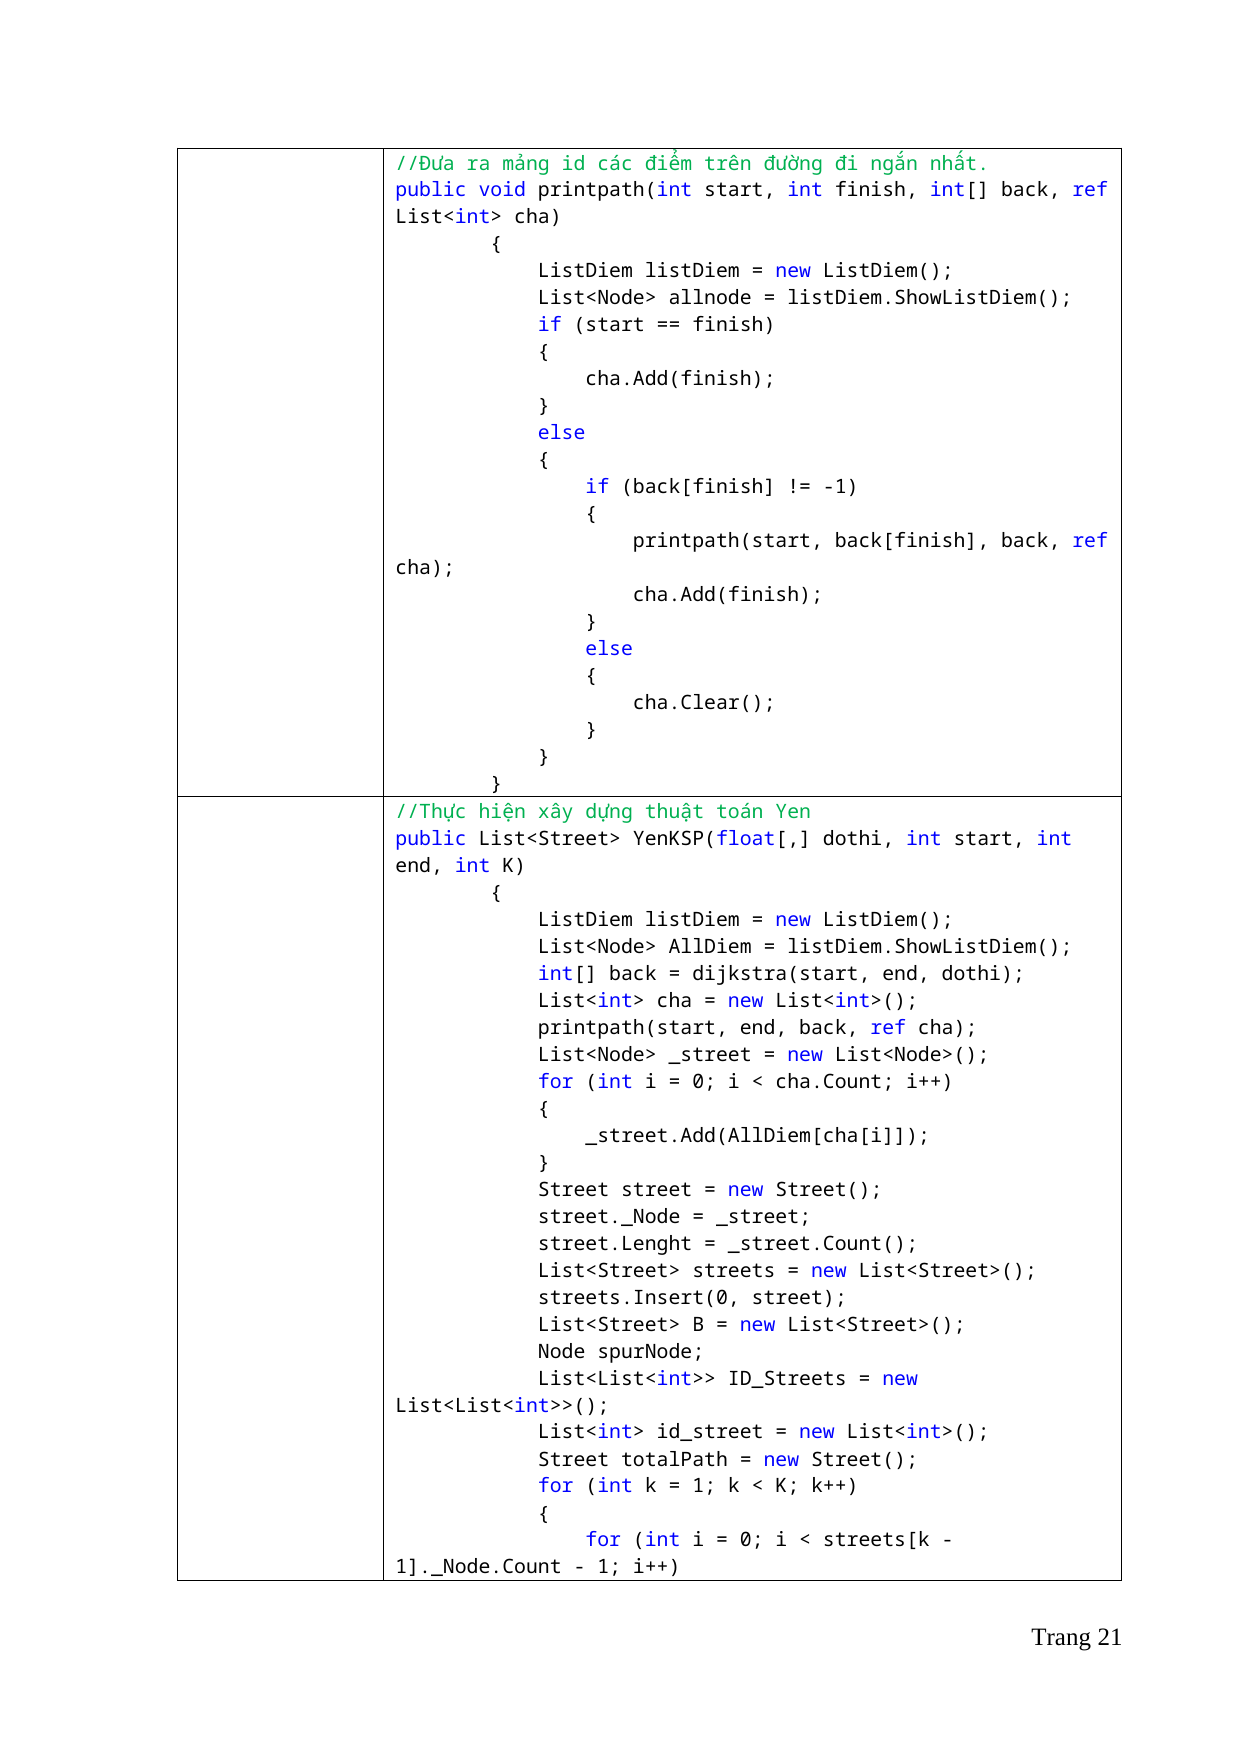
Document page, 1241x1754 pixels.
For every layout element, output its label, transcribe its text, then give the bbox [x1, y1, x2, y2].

table_cell [178, 149, 383, 796]
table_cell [384, 797, 1121, 1580]
table_cell [178, 797, 383, 1580]
table_cell //Đưa ra mảng id các điểm trên đường đi ngắn nhất. public void printpath(int start, int finish, int[] back, ref List<int> cha) { ListDiem listDiem = new ListDiem(); List<Node> allnode = listDiem.ShowListDiem(); if (start == finish) { cha.Add(finish); } else { if (back[finish] != -1) { printpath(start, back[finish], back, ref cha); cha.Add(finish); } else { cha.Clear(); } } } [384, 149, 1121, 796]
